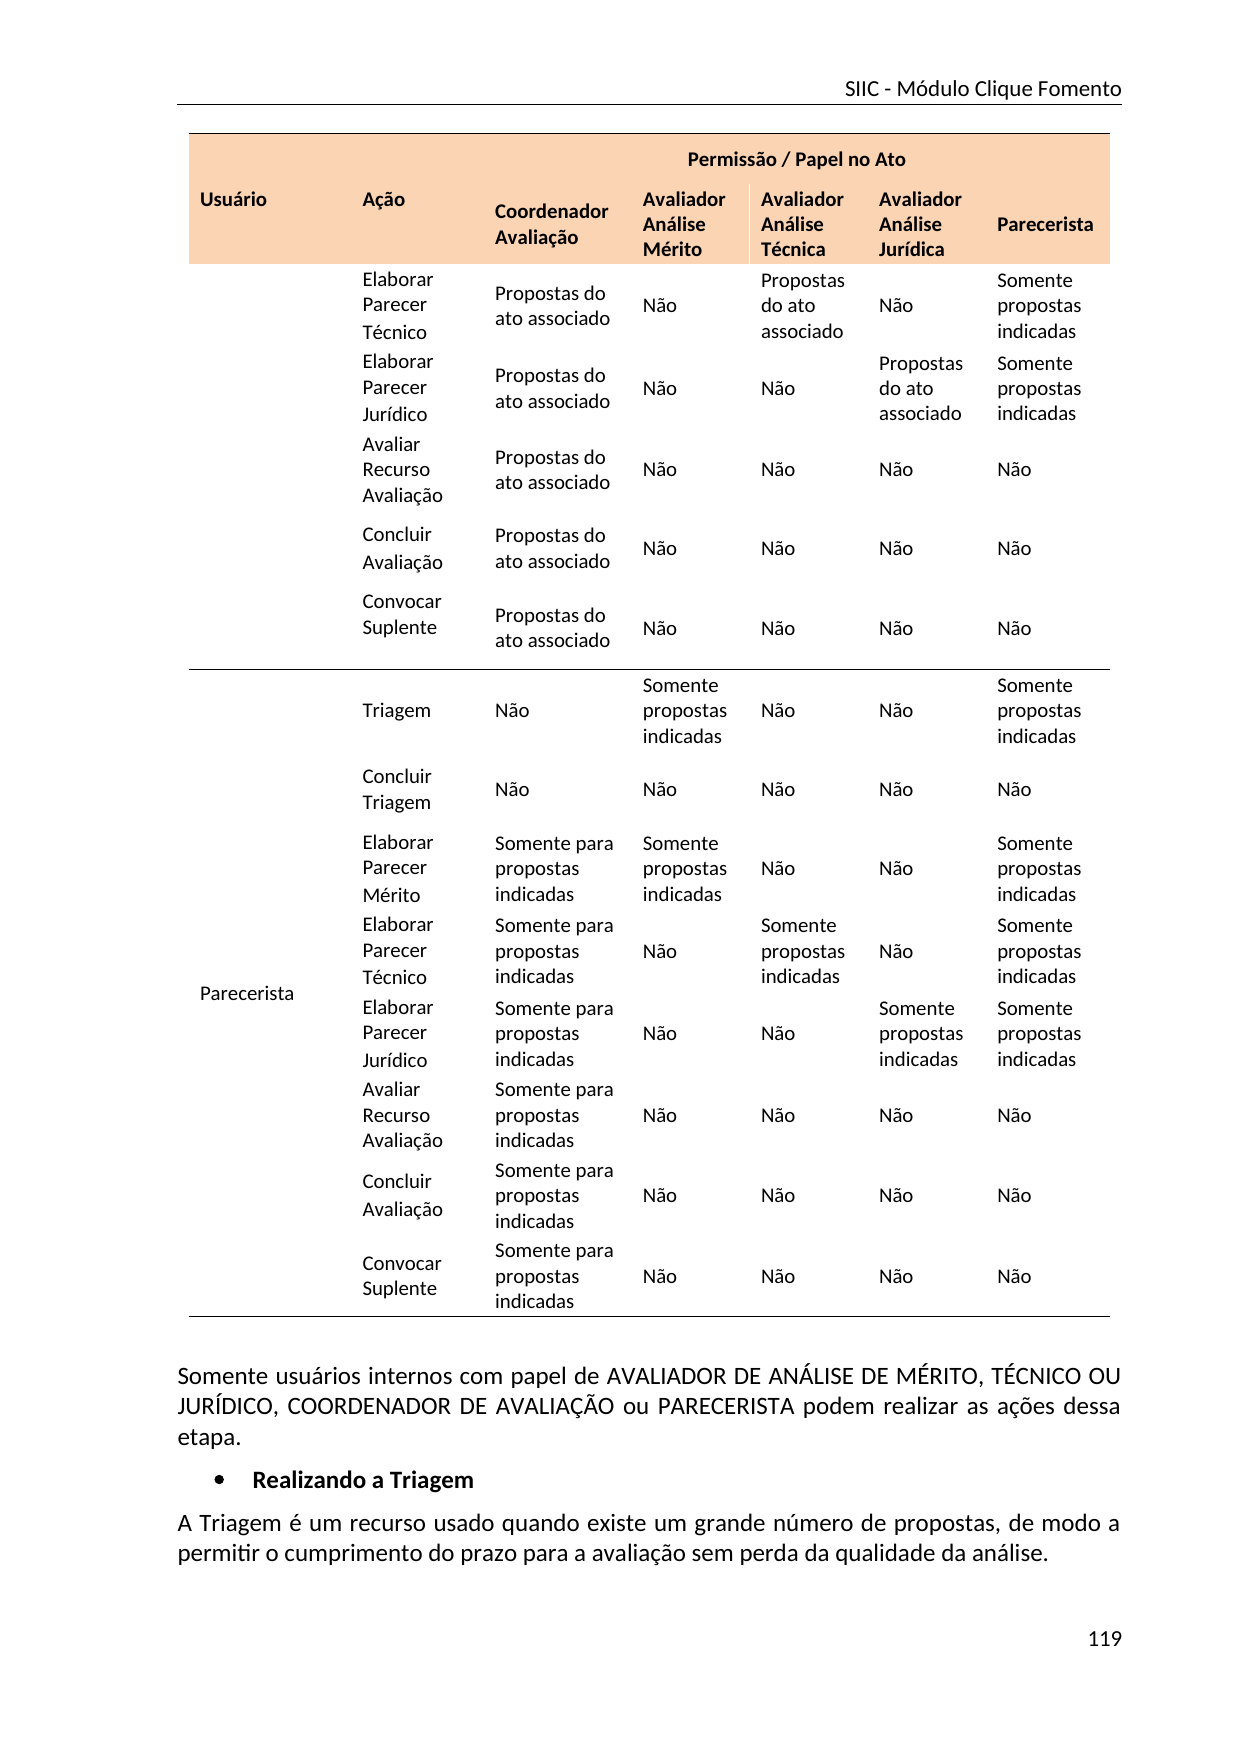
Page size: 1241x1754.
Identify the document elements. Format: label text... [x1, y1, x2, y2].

table_cell Não [484, 750, 631, 827]
table_cell Não [631, 264, 749, 347]
table_cell Somente propostas indicadas [986, 264, 1110, 347]
table_cell Somente propostas indicadas [750, 910, 868, 992]
table_cell Propostas do ato associado [484, 347, 631, 429]
table_cell Não [631, 347, 749, 429]
table_cell Somente propostas indicadas [868, 992, 986, 1074]
table_cell Não [750, 1235, 868, 1316]
table_cell Somente propostas indicadas [986, 910, 1110, 992]
table_cell Não [750, 1075, 868, 1155]
table_cell Avaliador Análise Técnica [750, 184, 868, 264]
table_cell Somente para propostas indicadas [484, 910, 631, 992]
table_cell Não [868, 750, 986, 827]
table_cell Não [986, 1155, 1110, 1235]
table_cell Somente propostas indicadas [631, 670, 749, 750]
table_cell Propostas do ato associado [484, 586, 631, 669]
table_cell Não [631, 510, 749, 586]
table_cell Não [631, 586, 749, 669]
table_cell Não [631, 750, 749, 827]
table_cell Elaborar Parecer Mérito [351, 827, 484, 909]
table_cell Somente para propostas indicadas [484, 1235, 631, 1316]
table_cell Somente para propostas indicadas [484, 1075, 631, 1155]
table_cell Elaborar Parecer Técnico [351, 910, 484, 992]
table_cell Não [750, 429, 868, 509]
table_cell Não [631, 1235, 749, 1316]
table_cell Avaliador Análise Jurídica [868, 184, 986, 264]
table_cell Não [868, 586, 986, 669]
table_header Ação [351, 134, 484, 264]
table_cell Não [750, 1155, 868, 1235]
table_cell Não [868, 1075, 986, 1155]
table_cell Não [986, 429, 1110, 509]
table_cell Somente propostas indicadas [986, 992, 1110, 1074]
table_cell Não [868, 264, 986, 347]
table_cell Não [484, 670, 631, 750]
table_cell Somente propostas indicadas [986, 827, 1110, 909]
table_cell Propostas do ato associado [484, 510, 631, 586]
table_cell Não [986, 750, 1110, 827]
table_cell Não [868, 670, 986, 750]
table_cell Não [631, 992, 749, 1074]
table_cell Não [631, 429, 749, 509]
table_cell Avaliador Análise Mérito [631, 184, 749, 264]
table_cell Elaborar Parecer Técnico [351, 264, 484, 347]
table_cell Não [750, 670, 868, 750]
table_header Permissão / Papel no Ato [484, 134, 1110, 184]
table_cell Não [631, 1155, 749, 1235]
table_cell Coordenador Avaliação [484, 184, 631, 264]
table_cell Elaborar Parecer Jurídico [351, 347, 484, 429]
table_cell Somente propostas indicadas [986, 670, 1110, 750]
table_cell Não [986, 510, 1110, 586]
table_cell Concluir Triagem [351, 750, 484, 827]
table_cell Triagem [351, 670, 484, 750]
table_cell Não [986, 1075, 1110, 1155]
table_cell Concluir Avaliação [351, 1155, 484, 1235]
table_cell Parecerista [189, 670, 351, 1316]
table_cell Avaliar Recurso Avaliação [351, 429, 484, 509]
table_cell Não [750, 992, 868, 1074]
table_cell Não [868, 1155, 986, 1235]
table_cell Convocar Suplente [351, 586, 484, 669]
table_cell Não [868, 827, 986, 909]
table_cell Convocar Suplente [351, 1235, 484, 1316]
table_cell Concluir Avaliação [351, 510, 484, 586]
table_cell Não [631, 910, 749, 992]
table_cell Não [750, 347, 868, 429]
text Somente usuários internos com papel de AVALIADOR DE ANÁLISE DE MÉRITO, TÉCNICO OU JURÍDICO, COORDENADOR DE AVALIAÇÃO ou PARECERISTA podem realizar as ações dessa etapa. [177, 1360, 1122, 1451]
table_cell Não [868, 1235, 986, 1316]
table_cell Propostas do ato associado [750, 264, 868, 347]
table_cell Não [986, 586, 1110, 669]
table_header Usuário [189, 134, 351, 264]
table_cell Não [986, 1235, 1110, 1316]
table_cell Parecerista [986, 184, 1110, 264]
table_cell Não [750, 750, 868, 827]
table_cell Não [868, 429, 986, 509]
table_cell Somente propostas indicadas [631, 827, 749, 909]
table_cell Propostas do ato associado [484, 429, 631, 509]
table_cell Somente propostas indicadas [986, 347, 1110, 429]
table_cell Não [631, 1075, 749, 1155]
table_cell Propostas do ato associado [868, 347, 986, 429]
list Realizando a Triagem [215, 1464, 1122, 1494]
text A Triagem é um recurso usado quando existe um grande número de propostas, de modo a permitir o cumprimento do prazo para a avaliação sem perda da qualidade da análise. [177, 1507, 1122, 1568]
table_cell Avaliar Recurso Avaliação [351, 1075, 484, 1155]
table_cell Elaborar Parecer Jurídico [351, 992, 484, 1074]
table_cell Não [868, 910, 986, 992]
table_cell Não [750, 510, 868, 586]
table_cell Somente para propostas indicadas [484, 827, 631, 909]
table_cell Não [868, 510, 986, 586]
table_cell Propostas do ato associado [484, 264, 631, 347]
table_cell Não [750, 586, 868, 669]
table_cell Somente para propostas indicadas [484, 992, 631, 1074]
table_cell Não [750, 827, 868, 909]
table_cell Somente para propostas indicadas [484, 1155, 631, 1235]
